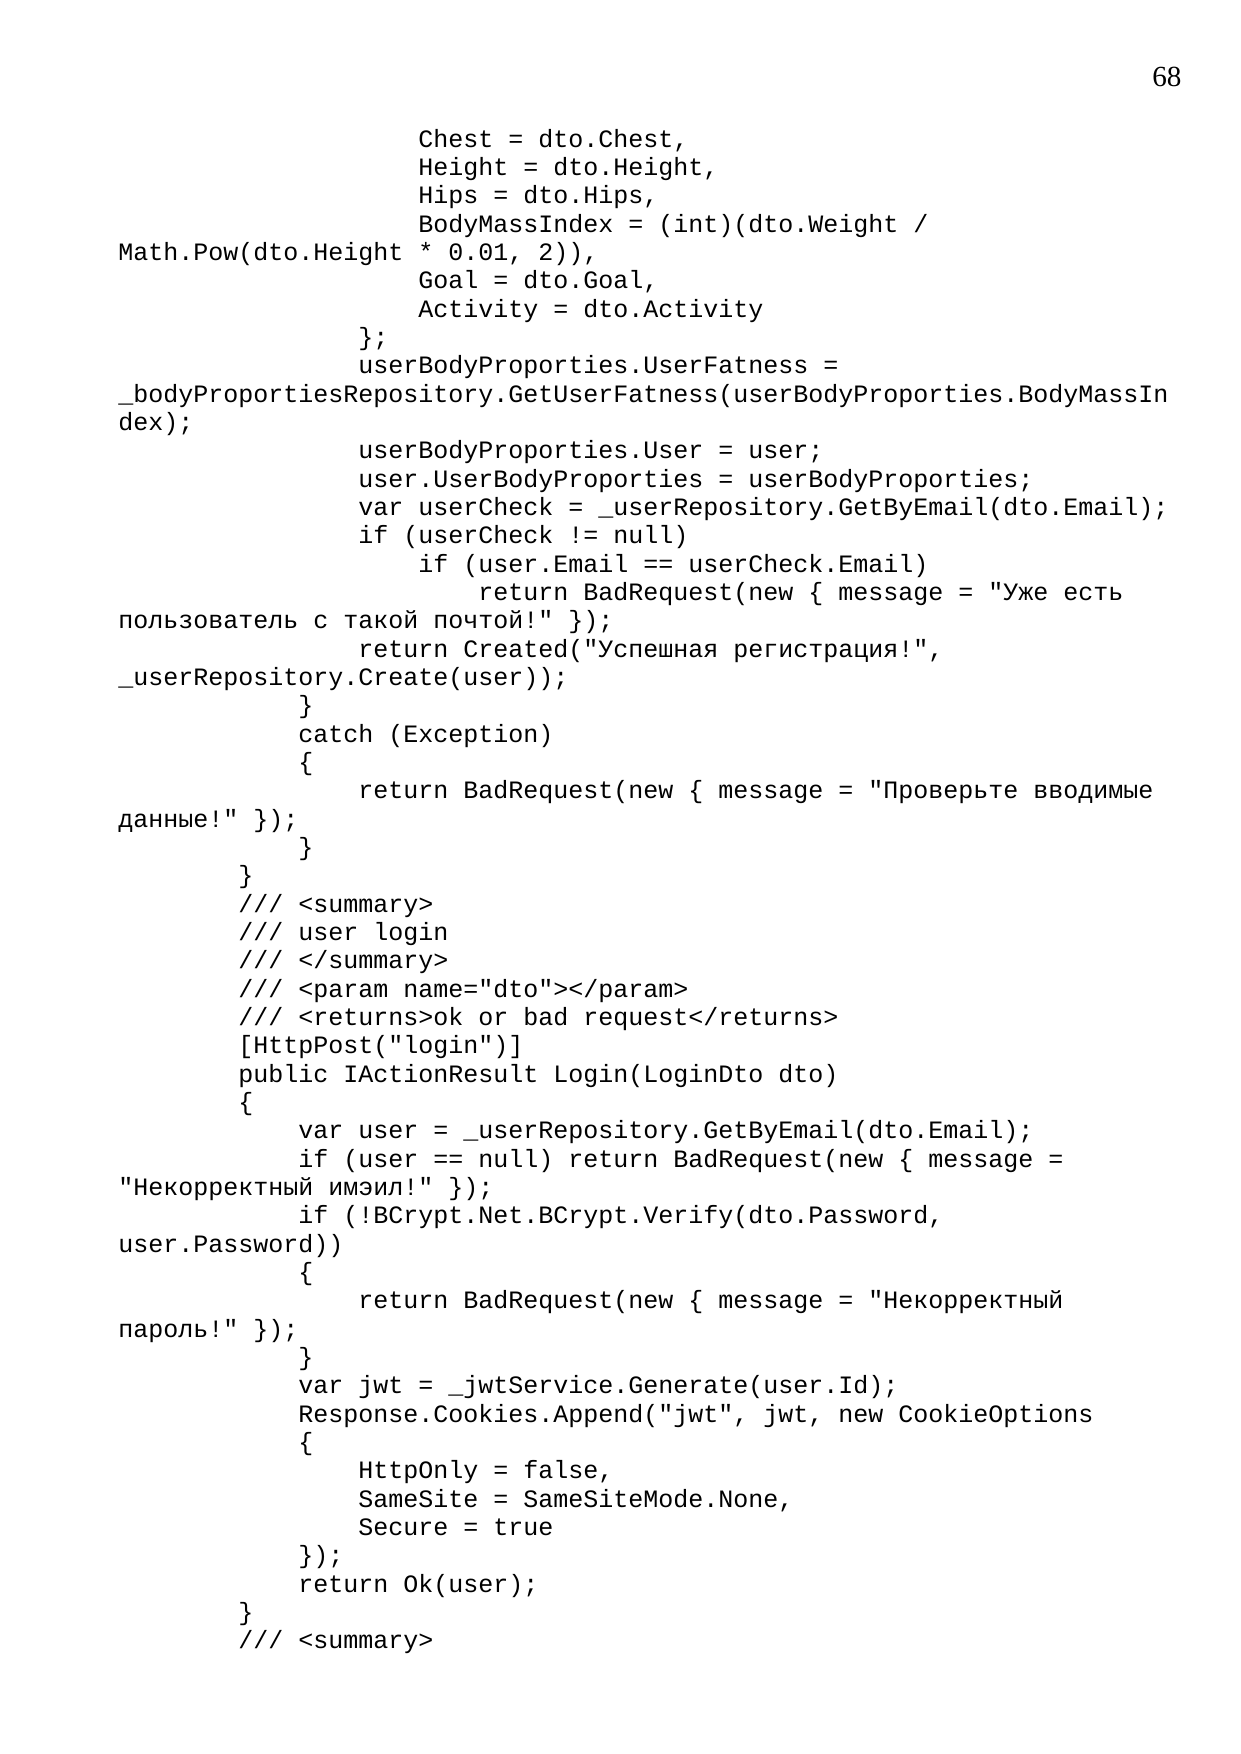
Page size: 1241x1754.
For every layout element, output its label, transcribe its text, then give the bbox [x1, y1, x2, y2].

text BodyMassIndex = (int)(dto.Weight / Math.Pow(dto.Height * 0.01, 2)), [118, 211, 1181, 268]
text } [118, 1599, 1181, 1628]
text }); [118, 1543, 1181, 1571]
text } [118, 1344, 1181, 1373]
text /// </summary> [118, 948, 1181, 976]
text var jwt = _jwtService.Generate(user.Id); [118, 1373, 1181, 1401]
text { [118, 749, 1181, 778]
text userBodyProporties.User = user; [118, 438, 1181, 466]
text if (user.Email == userCheck.Email) [118, 551, 1181, 579]
text return BadRequest(new { message = "Уже есть пользователь с такой почтой!" }); [118, 579, 1181, 636]
text /// <param name="dto"></param> [118, 976, 1181, 1004]
text { [118, 1089, 1181, 1118]
text { [118, 1259, 1181, 1288]
text /// <summary> [118, 891, 1181, 919]
text } [118, 693, 1181, 721]
text userBodyProporties.UserFatness = _bodyProportiesRepository.GetUserFatness(userBodyProporties.BodyMassIndex); [118, 353, 1181, 438]
text } [118, 834, 1181, 863]
text [HttpPost("login")] [118, 1033, 1181, 1061]
text SameSite = SameSiteMode.None, [118, 1486, 1181, 1514]
text user.UserBodyProporties = userBodyProporties; [118, 466, 1181, 494]
text return BadRequest(new { message = "Некорректный пароль!" }); [118, 1288, 1181, 1344]
text public IActionResult Login(LoginDto dto) [118, 1061, 1181, 1089]
text Goal = dto.Goal, [118, 268, 1181, 296]
text if (user == null) return BadRequest(new { message = "Некорректный имэил!" }); [118, 1146, 1181, 1203]
text Hips = dto.Hips, [118, 183, 1181, 211]
text /// user login [118, 919, 1181, 948]
text var user = _userRepository.GetByEmail(dto.Email); [118, 1118, 1181, 1146]
text } [118, 863, 1181, 891]
text return BadRequest(new { message = "Проверьте вводимые данные!" }); [118, 778, 1181, 834]
text return Ok(user); [118, 1571, 1181, 1599]
text HttpOnly = false, [118, 1458, 1181, 1486]
text /// <returns>ok or bad request</returns> [118, 1004, 1181, 1033]
text catch (Exception) [118, 721, 1181, 749]
text var userCheck = _userRepository.GetByEmail(dto.Email); [118, 494, 1181, 523]
text if (!BCrypt.Net.BCrypt.Verify(dto.Password, user.Password)) [118, 1203, 1181, 1259]
text Response.Cookies.Append("jwt", jwt, new CookieOptions [118, 1401, 1181, 1429]
text Secure = true [118, 1514, 1181, 1543]
text { [118, 1429, 1181, 1458]
text return Created("Успешная регистрация!", _userRepository.Create(user)); [118, 636, 1181, 693]
text Activity = dto.Activity [118, 296, 1181, 324]
text Height = dto.Height, [118, 154, 1181, 183]
text Chest = dto.Chest, [118, 126, 1181, 154]
text if (userCheck != null) [118, 523, 1181, 551]
text /// <summary> [118, 1628, 1181, 1656]
text }; [118, 324, 1181, 353]
